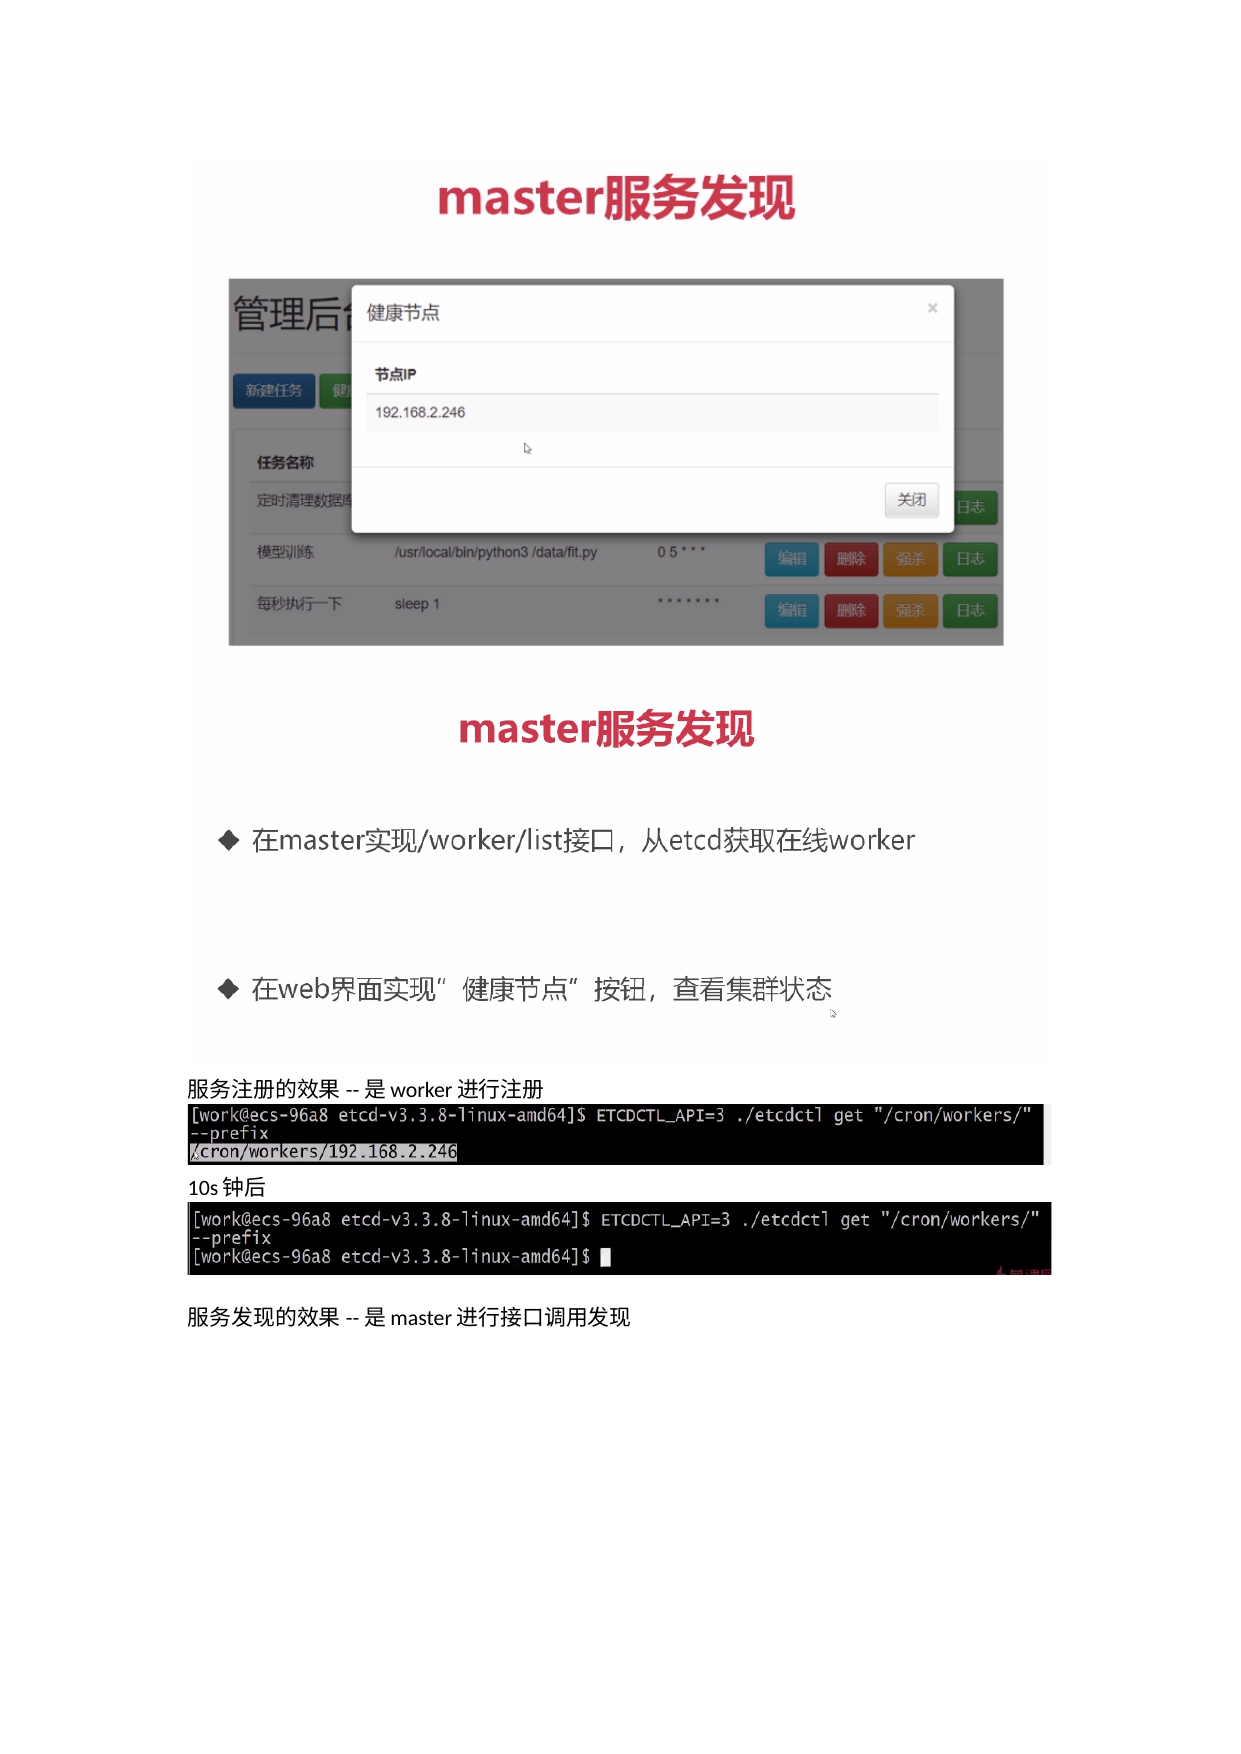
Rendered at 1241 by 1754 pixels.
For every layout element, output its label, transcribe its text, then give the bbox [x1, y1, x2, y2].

picture [187, 1202, 1052, 1275]
text 服务注册的效果 -- 是worker进行注册 [187, 1072, 1053, 1104]
picture [187, 682, 1052, 1064]
picture [187, 1104, 1052, 1165]
text 10s钟后 [187, 1169, 1053, 1202]
text 服务发现的效果 -- 是master进行接口调用发现 [187, 1299, 1053, 1332]
picture [187, 162, 1053, 680]
